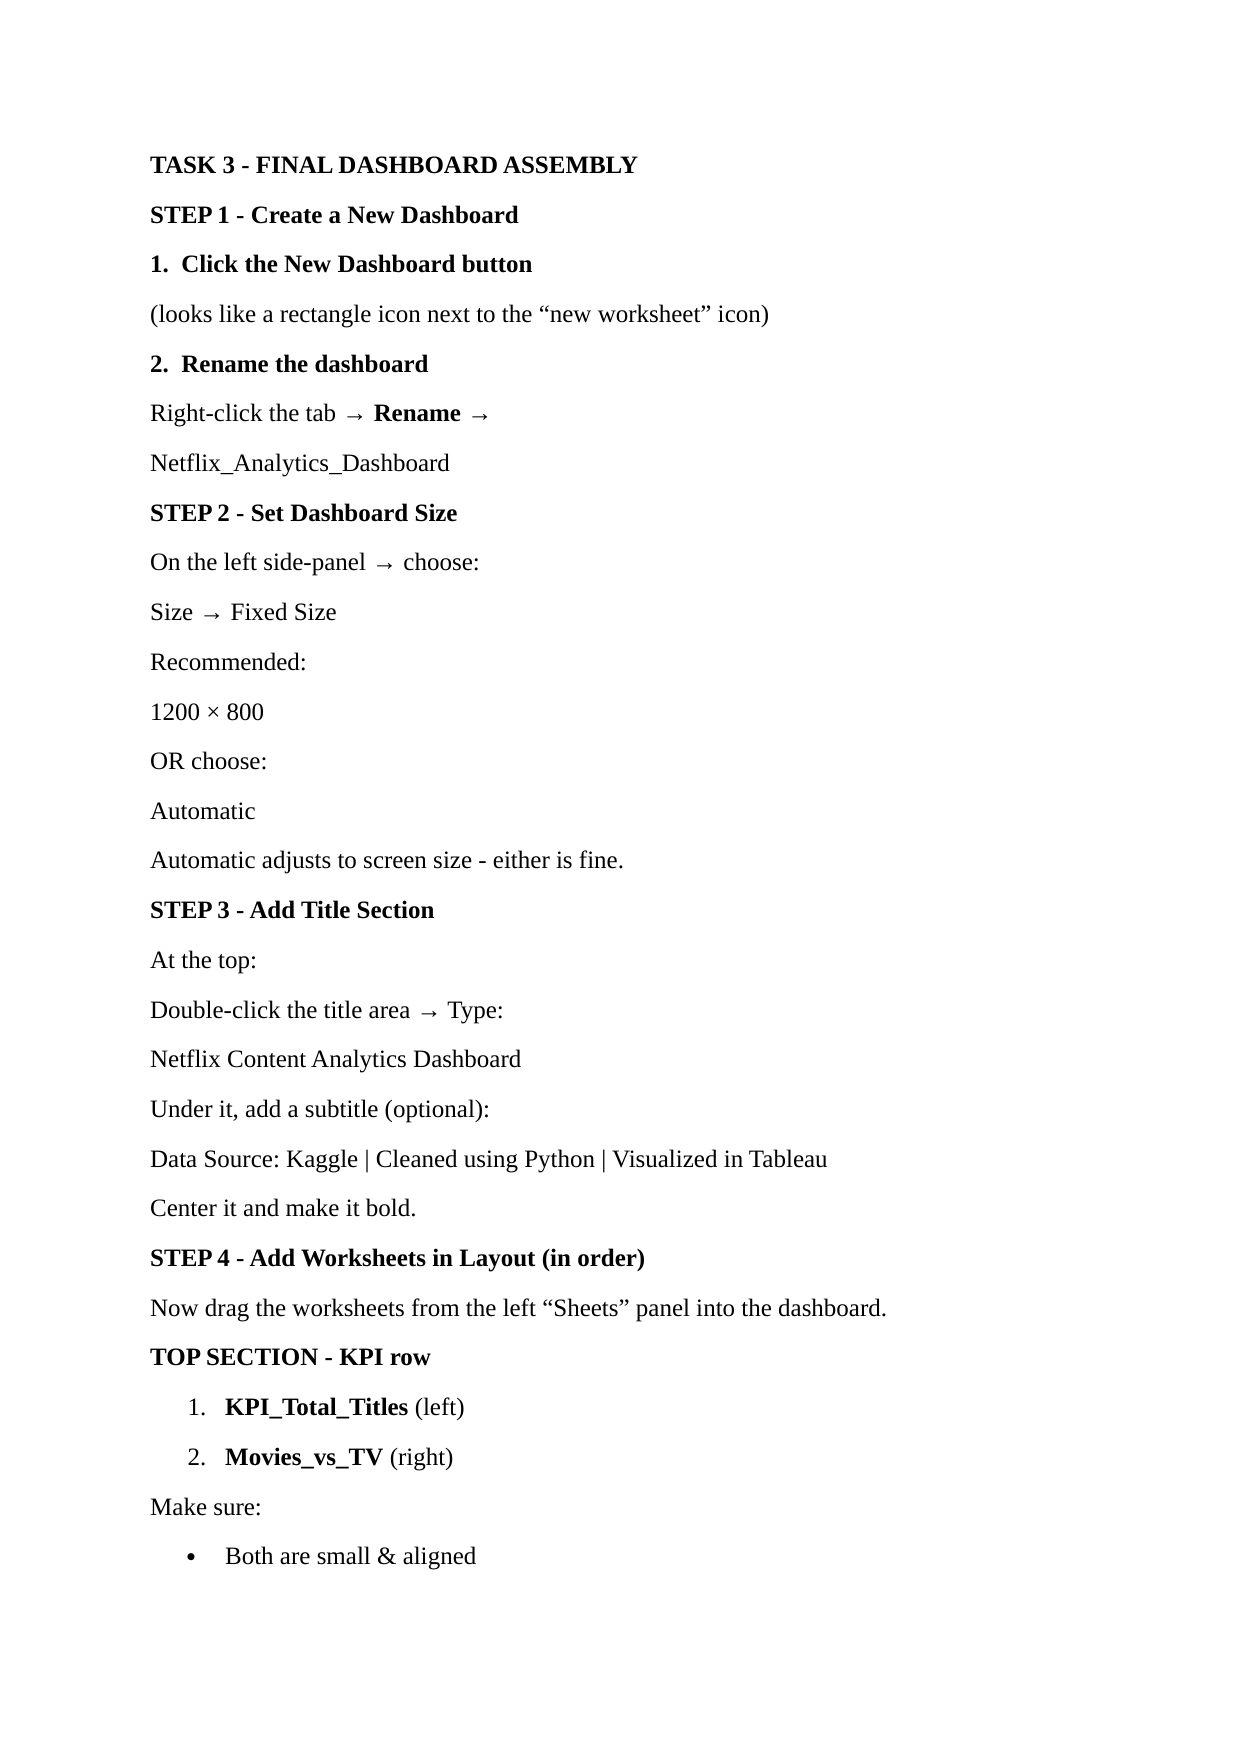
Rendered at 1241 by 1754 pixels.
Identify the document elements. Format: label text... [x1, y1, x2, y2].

text On the left side-panel → choose: [150, 547, 1090, 576]
text Automatic adjusts to screen size - either is fine. [150, 846, 1090, 874]
text Now drag the worksheets from the left “Sheets” panel into the dashboard. [150, 1293, 1090, 1322]
text Make sure: [150, 1492, 1090, 1520]
text 1200 × 800 [150, 697, 1090, 725]
text STEP 2 - Set Dashboard Size [150, 498, 1090, 527]
text STEP 3 - Add Title Section [150, 895, 1090, 924]
list Movies_vs_TV (right) [187, 1442, 1090, 1471]
text Recommended: [150, 647, 1090, 676]
text Data Source: Kaggle | Cleaned using Python | Visualized in Tableau [150, 1144, 1090, 1172]
text Right-click the tab → Rename → [150, 398, 1090, 427]
text 1. Click the New Dashboard button [150, 249, 1090, 278]
list KPI_Total_Titles (left) [187, 1392, 1090, 1421]
list Both are small & aligned [187, 1541, 1090, 1570]
text Double-click the title area → Type: [150, 995, 1090, 1023]
text OR choose: [150, 746, 1090, 775]
text Automatic [150, 796, 1090, 825]
text TOP SECTION - KPI row [150, 1342, 1090, 1371]
text STEP 4 - Add Worksheets in Layout (in order) [150, 1243, 1090, 1272]
text STEP 1 - Create a New Dashboard [150, 200, 1090, 228]
text Netflix Content Analytics Dashboard [150, 1044, 1090, 1073]
text Netflix_Analytics_Dashboard [150, 448, 1090, 477]
text Size → Fixed Size [150, 597, 1090, 626]
text At the top: [150, 945, 1090, 974]
text 2. Rename the dashboard [150, 349, 1090, 377]
text (looks like a rectangle icon next to the “new worksheet” icon) [150, 299, 1090, 328]
text Under it, add a subtitle (optional): [150, 1094, 1090, 1123]
text Center it and make it bold. [150, 1193, 1090, 1222]
text TASK 3 - FINAL DASHBOARD ASSEMBLY [150, 150, 1090, 179]
